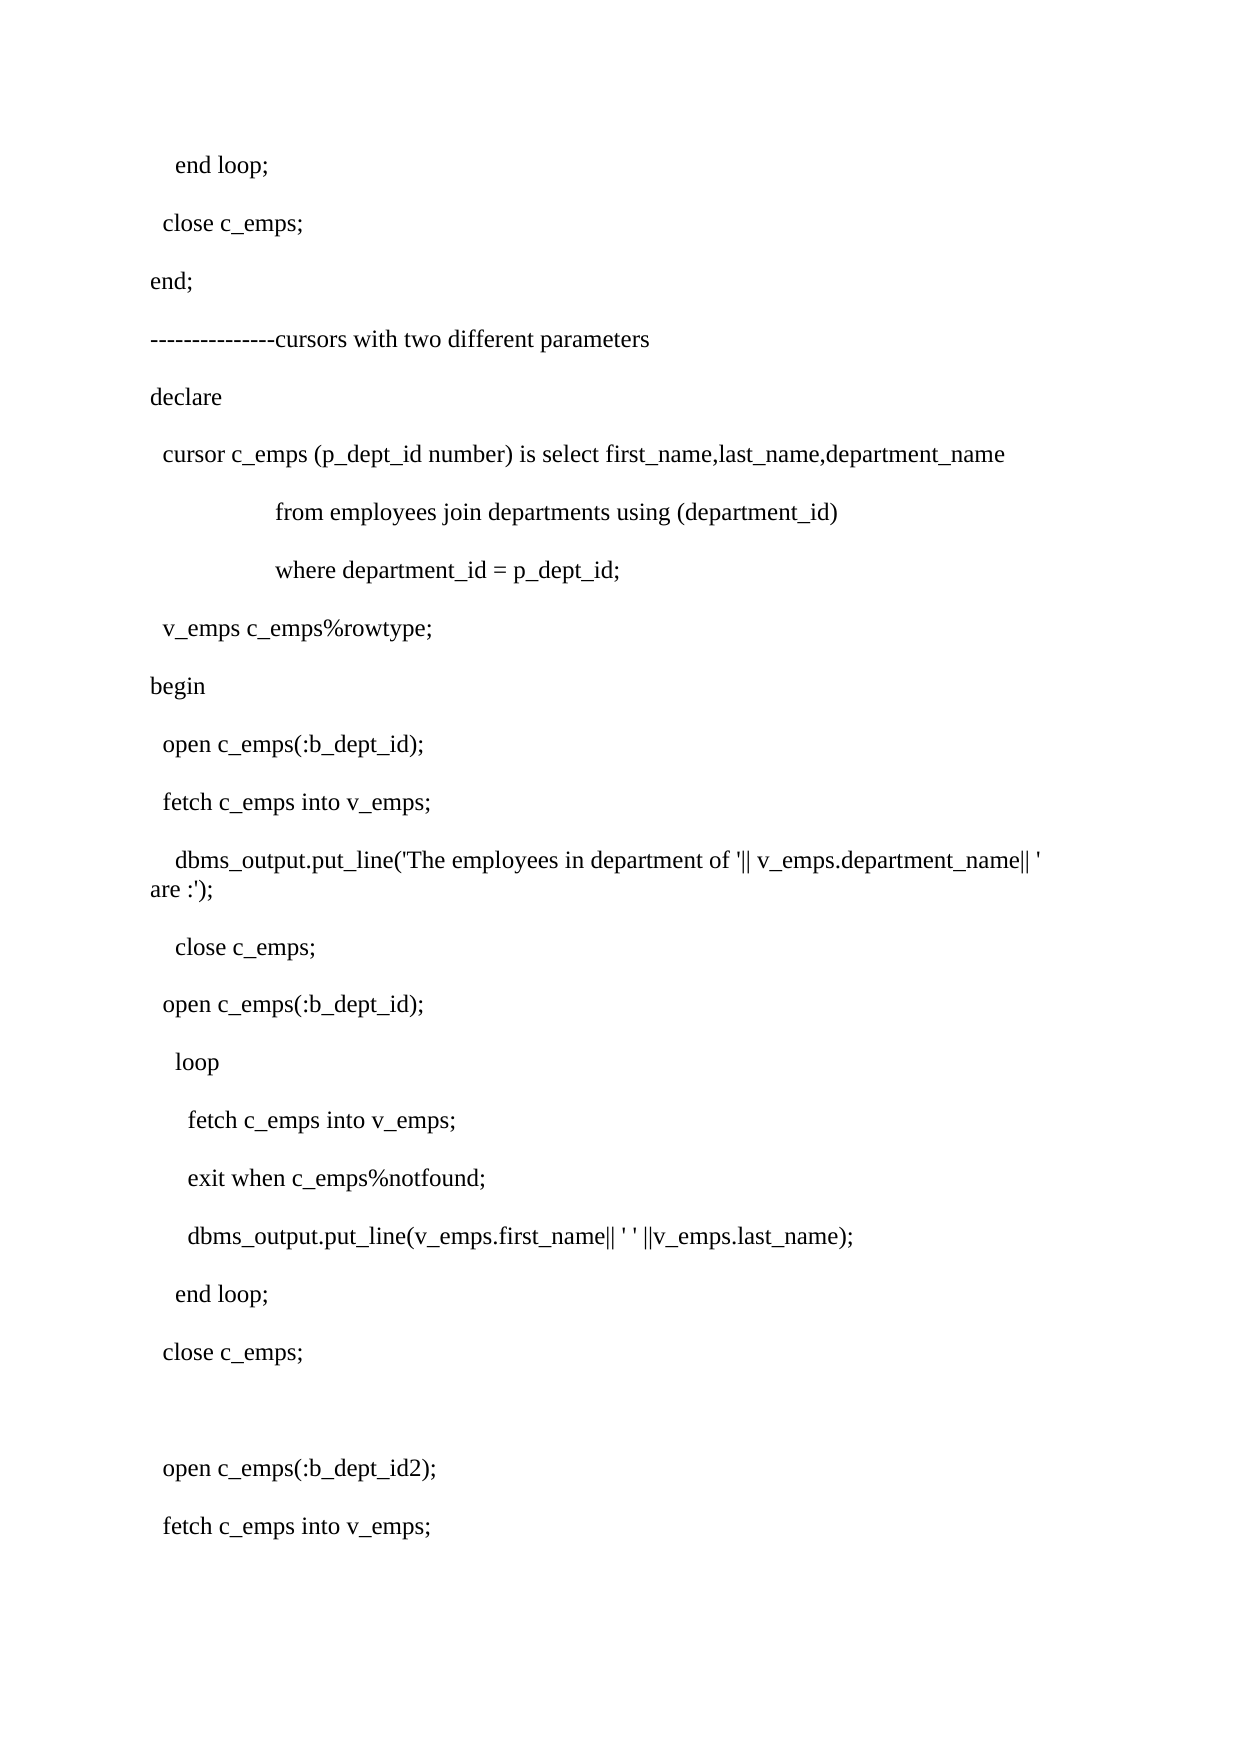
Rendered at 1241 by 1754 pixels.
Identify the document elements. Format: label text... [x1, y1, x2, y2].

text fetch c_emps into v_emps; [150, 787, 1090, 816]
text fetch c_emps into v_emps; [150, 1105, 1090, 1134]
text dbms_output.put_line('The employees in department of '|| v_emps.department_name|| ' are :'); [150, 845, 1090, 902]
text close c_emps; [150, 932, 1090, 960]
text close c_emps; [150, 208, 1090, 237]
text exit when c_emps%notfound; [150, 1163, 1090, 1192]
text fetch c_emps into v_emps; [150, 1511, 1090, 1539]
text cursor c_emps (p_dept_id number) is select first_name,last_name,department_name [150, 439, 1090, 468]
text end loop; [150, 150, 1090, 179]
text begin [150, 671, 1090, 700]
text end; [150, 266, 1090, 294]
text where department_id = p_dept_id; [150, 555, 1090, 584]
text end loop; [150, 1279, 1090, 1308]
text loop [150, 1047, 1090, 1076]
text close c_emps; [150, 1337, 1090, 1366]
text declare [150, 382, 1090, 410]
text from employees join departments using (department_id) [150, 497, 1090, 526]
text open c_emps(:b_dept_id); [150, 729, 1090, 758]
text ---------------cursors with two different parameters [150, 324, 1090, 352]
text open c_emps(:b_dept_id2); [150, 1453, 1090, 1482]
text open c_emps(:b_dept_id); [150, 989, 1090, 1018]
text dbms_output.put_line(v_emps.first_name|| ' ' ||v_emps.last_name); [150, 1221, 1090, 1250]
text v_emps c_emps%rowtype; [150, 613, 1090, 642]
